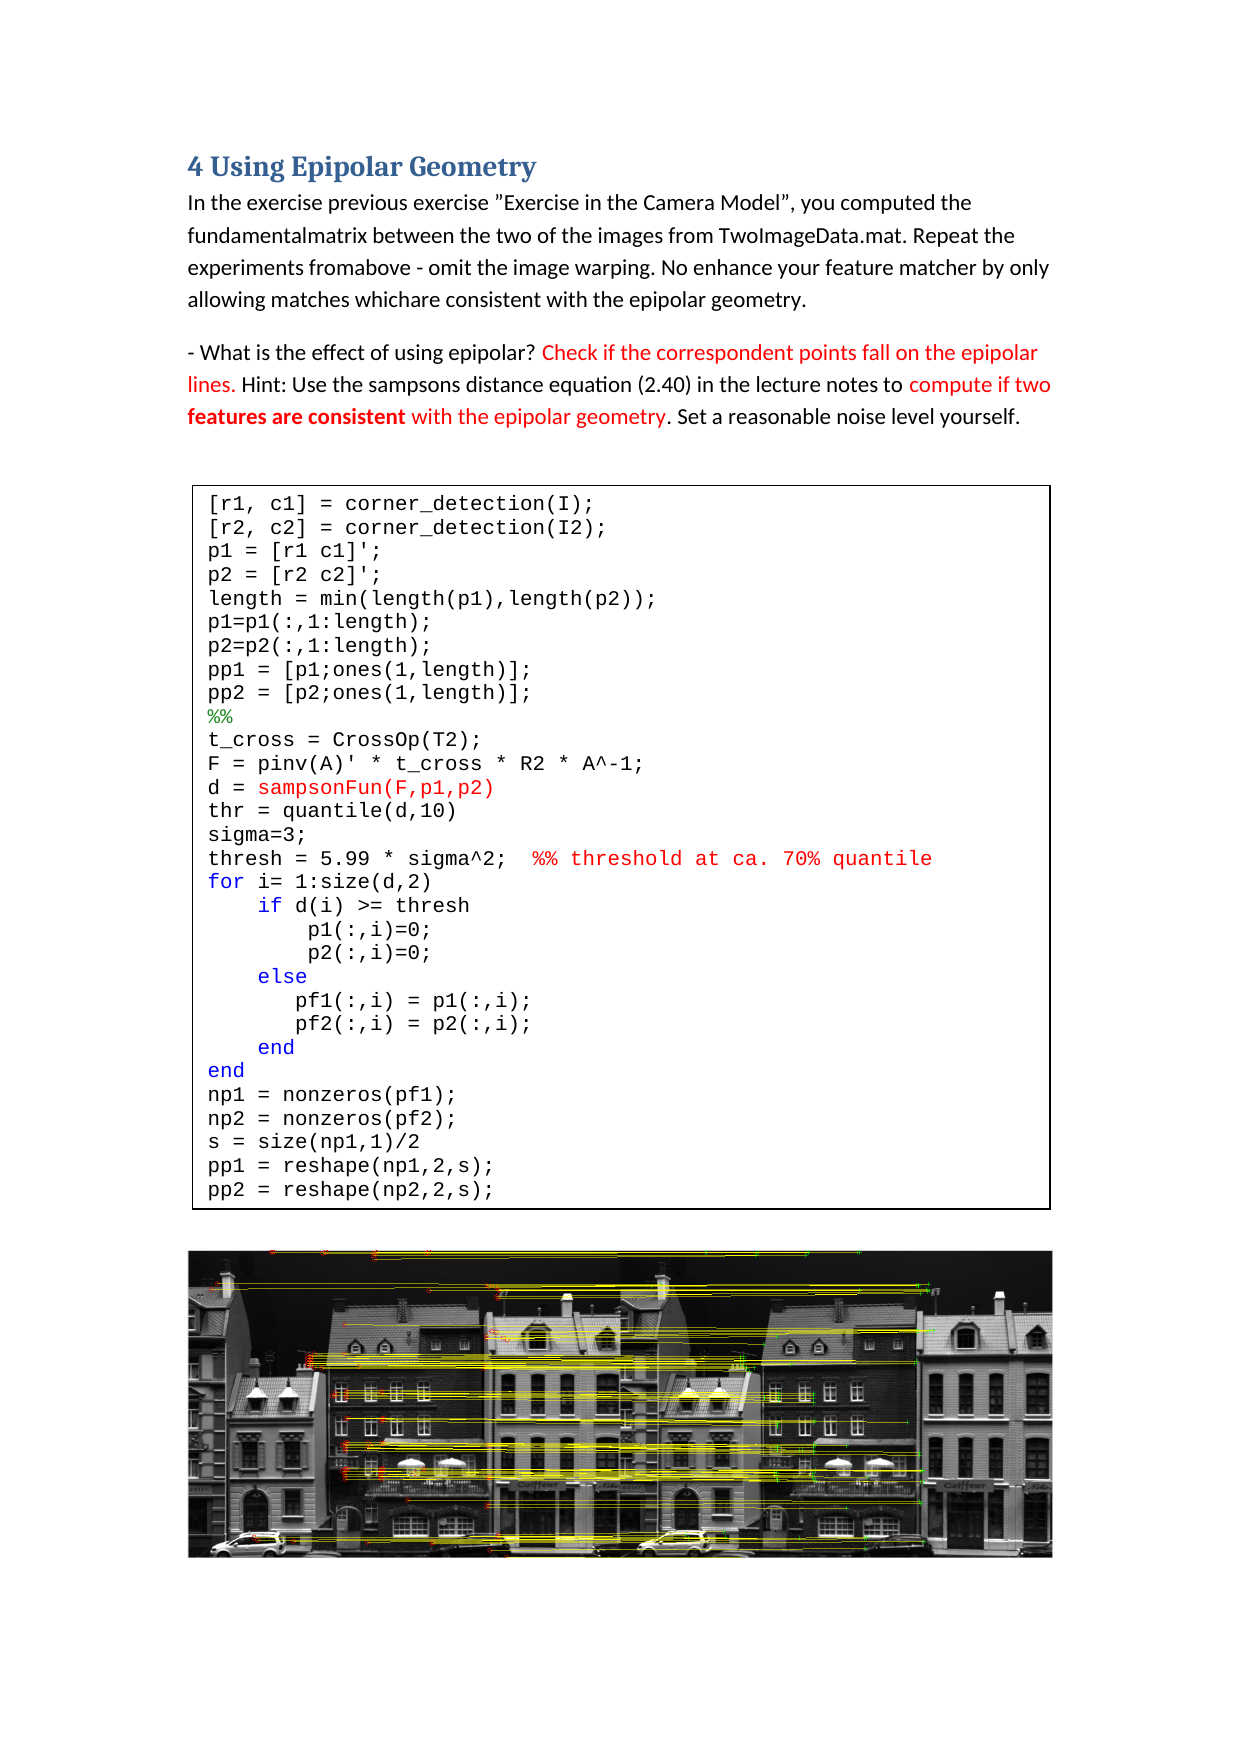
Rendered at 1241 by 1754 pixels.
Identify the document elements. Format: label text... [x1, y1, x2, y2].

subtitle 4 Using Epipolar Geometry [187, 150, 1053, 183]
picture [187, 1250, 1053, 1558]
text In the exercise previous exercise ”Exercise in the Camera Model”, you computed the fundamentalmatrix between the two of the images from TwoImageData.mat. Repeat the experiments fromabove - omit the image warping. No enhance your feature matcher by only allowing matches whichare consistent with the epipolar geometry. [187, 188, 1053, 313]
text - What is the effect of using epipolar? Check if the correspondent points fall on the epipolar lines. Hint: Use the sampsons distance equation (2.40) in the lecture notes to compute if two features are consistent with the epipolar geometry. Set a reasonable noise level yourself. [187, 338, 1053, 431]
